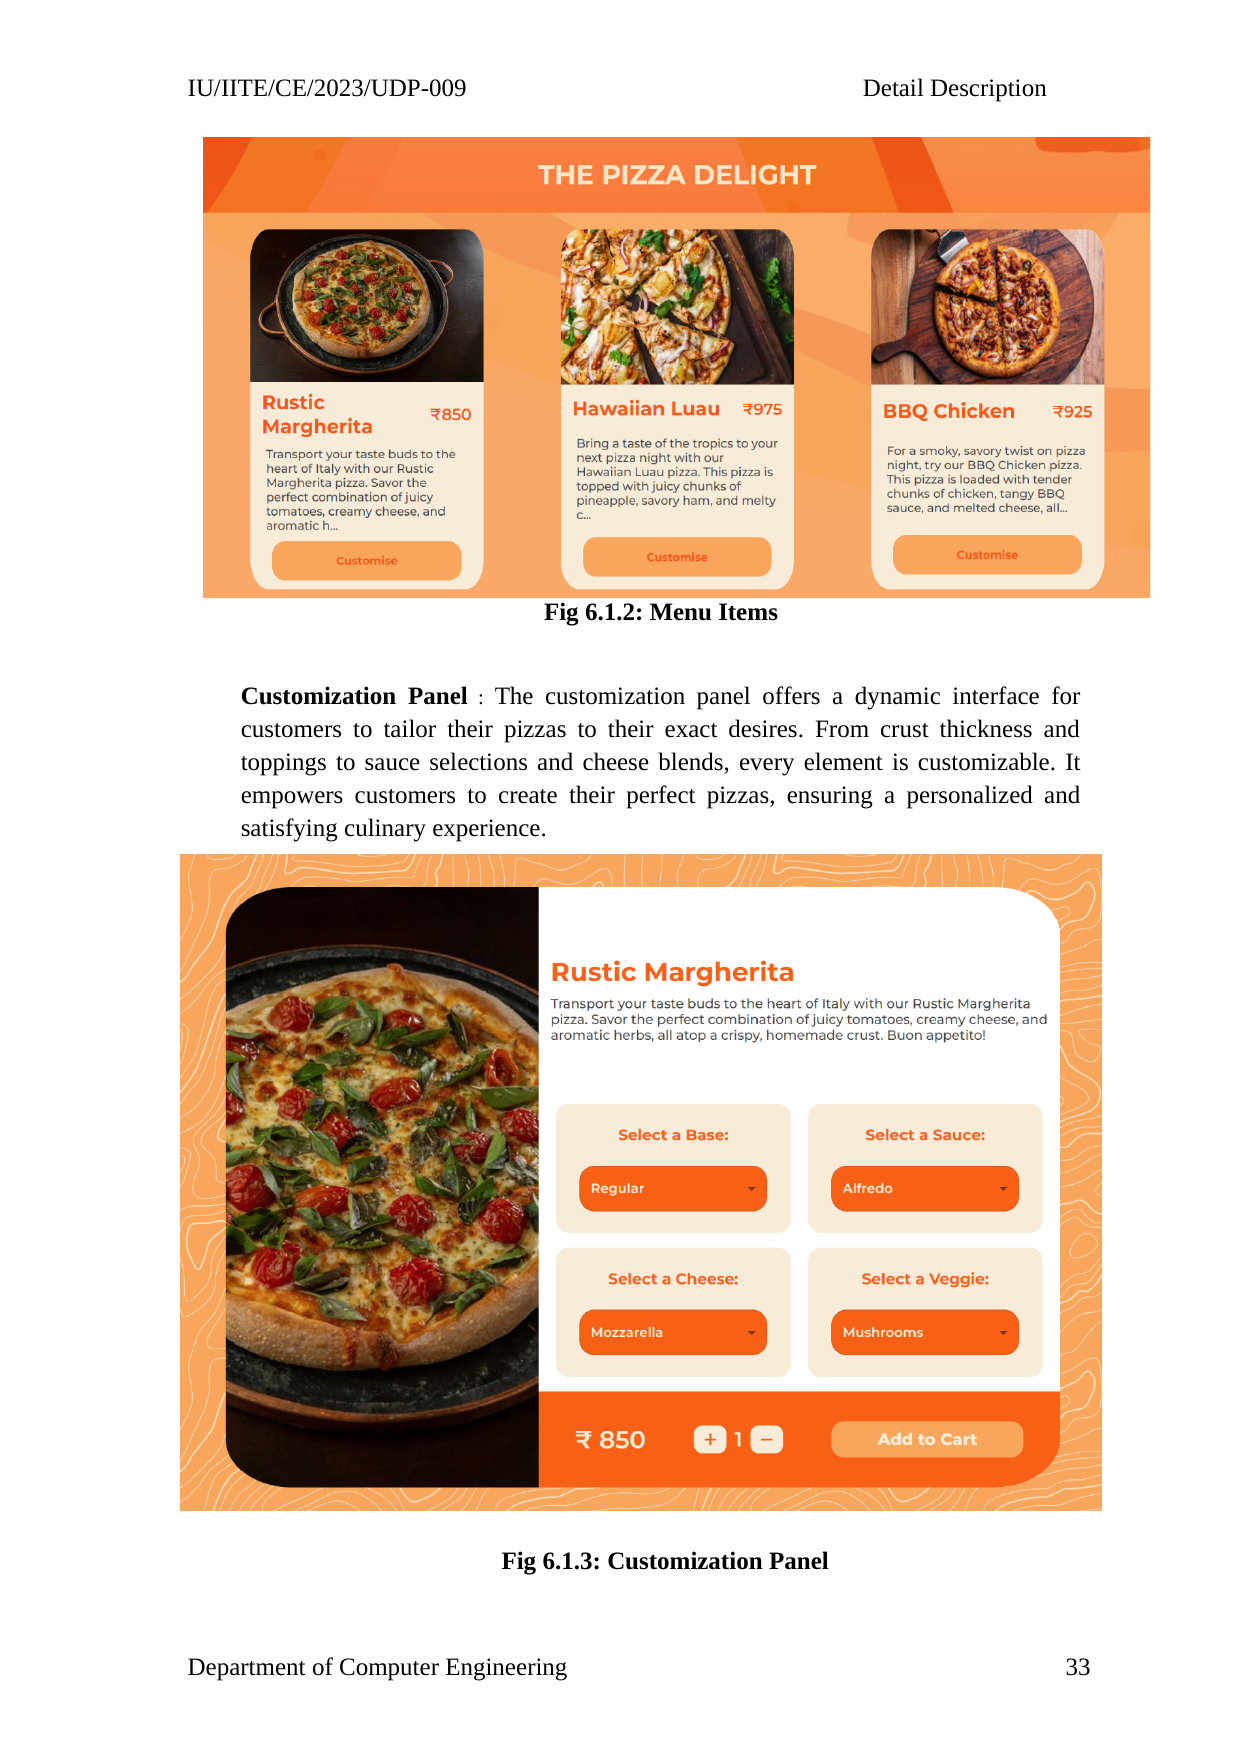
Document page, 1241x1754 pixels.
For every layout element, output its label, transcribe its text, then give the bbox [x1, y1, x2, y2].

text Fig 6.1.2: Menu Items [544, 168, 1176, 626]
picture [203, 137, 1151, 598]
text Customization Panel : The customization panel offers a dynamic interface for customers to tailor their pizzas to their exact desires. From crust thickness and toppings to sauce selections and cheese blends, every element is customizable. It empowers customers to create their perfect pizzas, ensuring a personalized and satisfying culinary experience. [241, 681, 1081, 842]
text Fig 6.1.3: Customization Panel [440, 1546, 853, 1575]
picture [179, 854, 1102, 1511]
